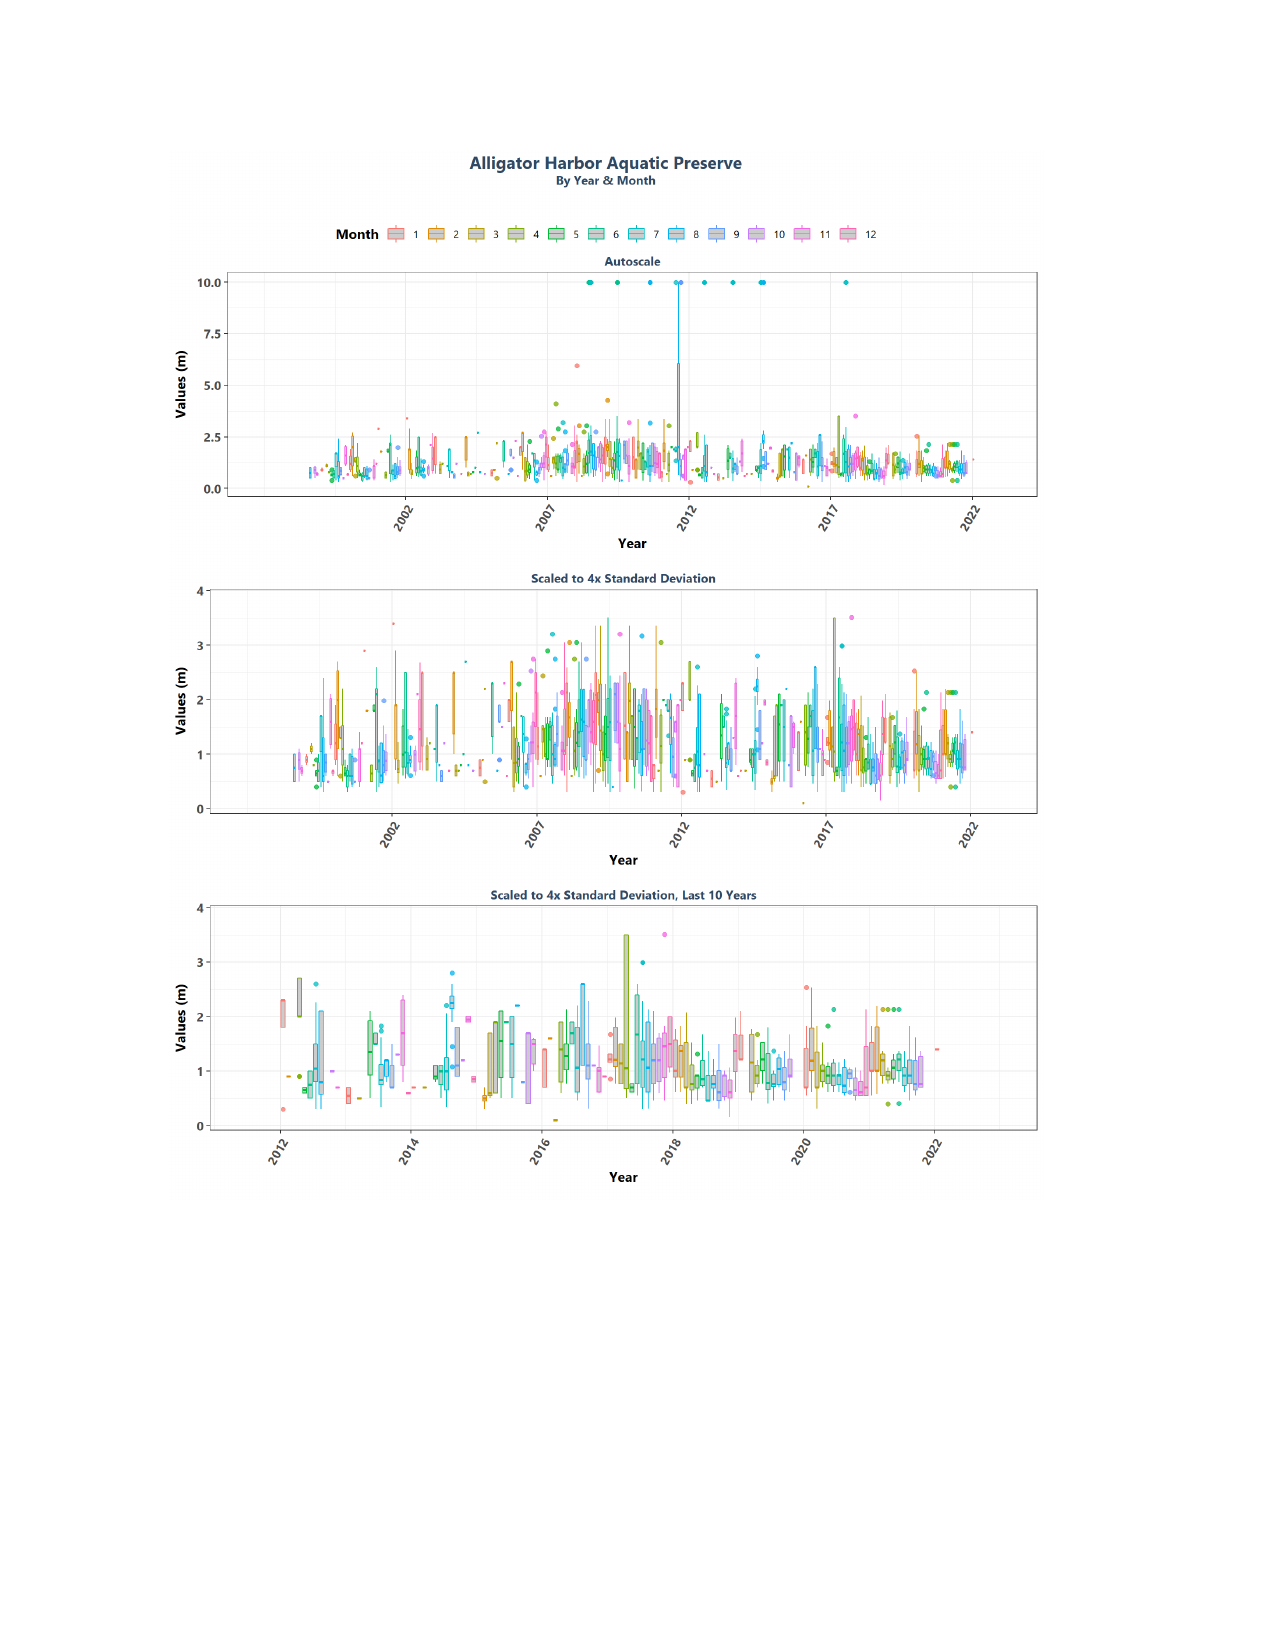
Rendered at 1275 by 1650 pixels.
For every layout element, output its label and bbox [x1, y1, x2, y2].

picture [168, 150, 1044, 1200]
